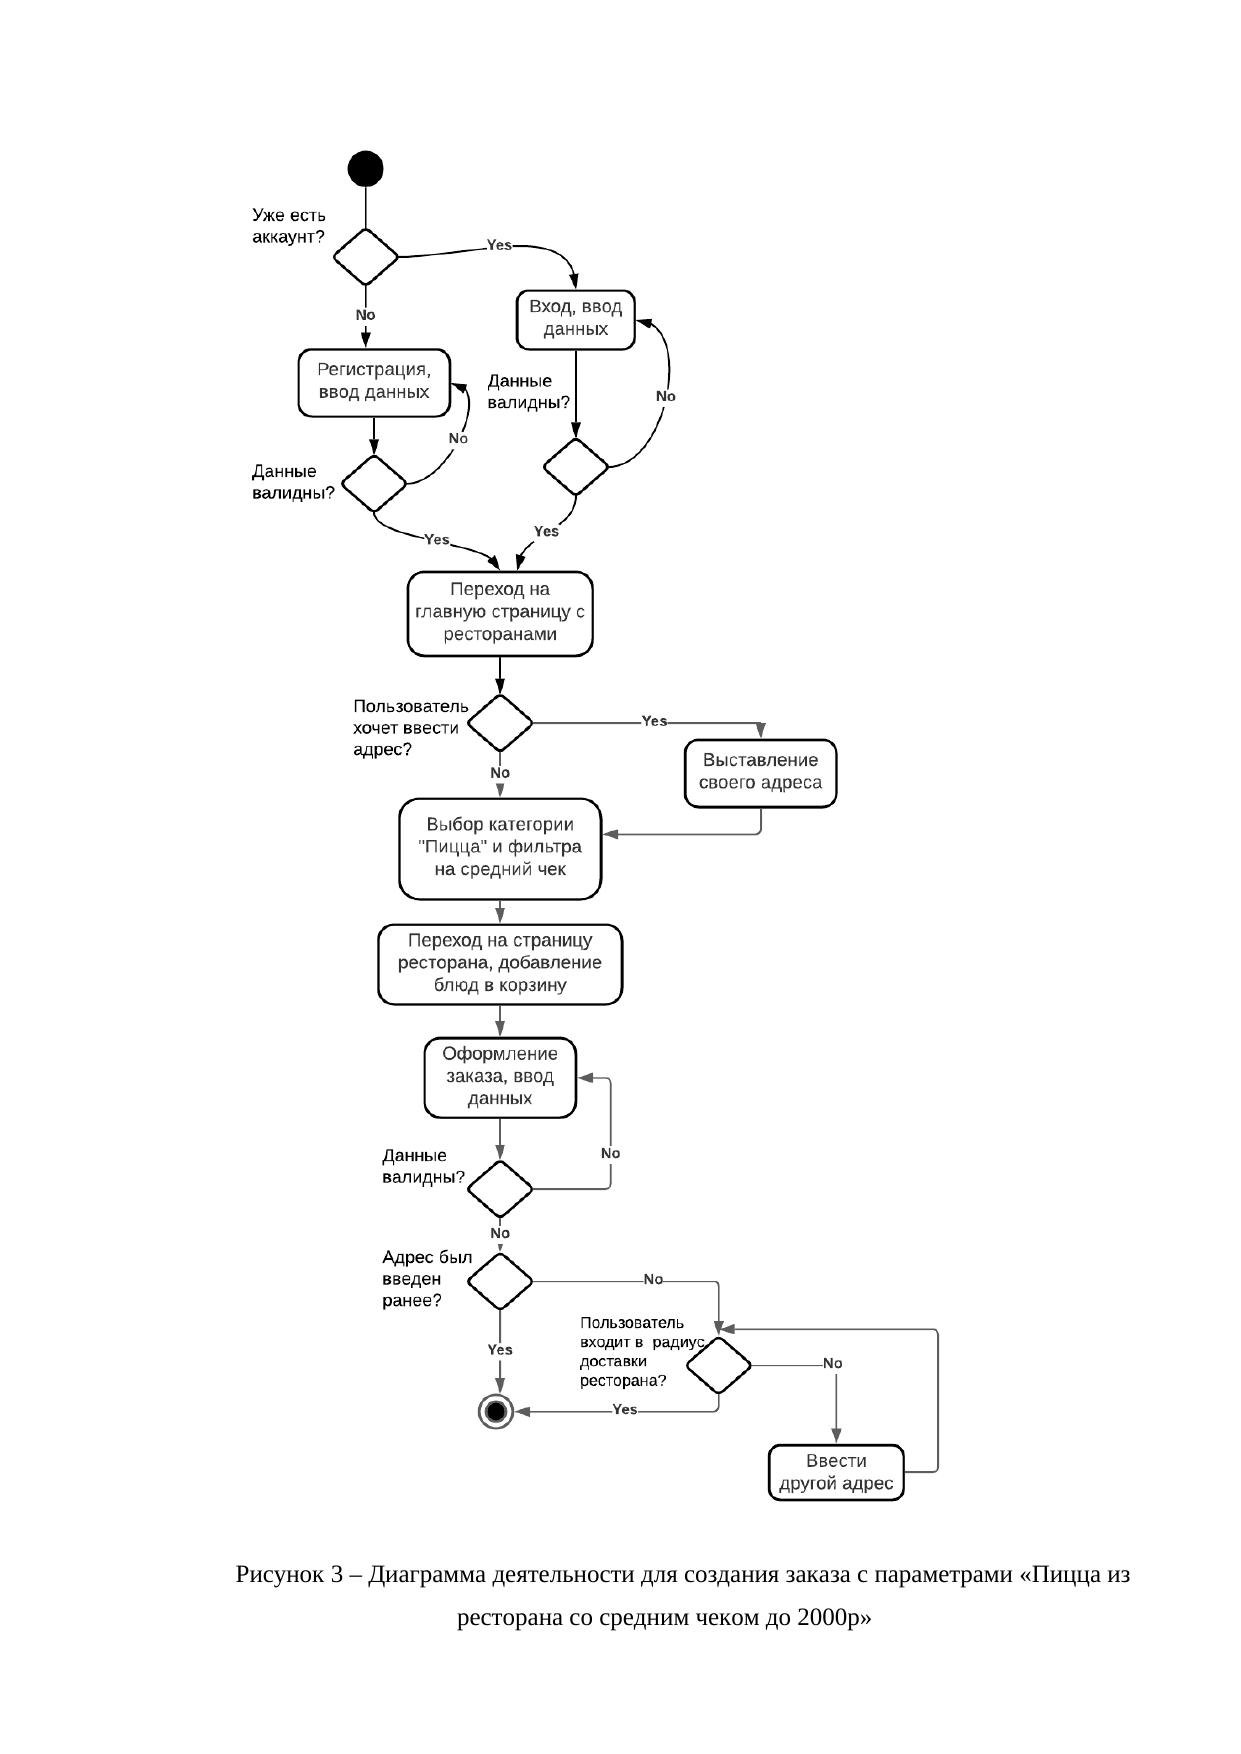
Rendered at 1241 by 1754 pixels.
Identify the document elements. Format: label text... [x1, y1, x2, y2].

picture [214, 118, 973, 1533]
text Рисунок 3 – Диаграмма деятельности для создания заказа с параметрами «Пицца из ресторана со средним чеком до 2000р» [177, 1559, 1152, 1631]
